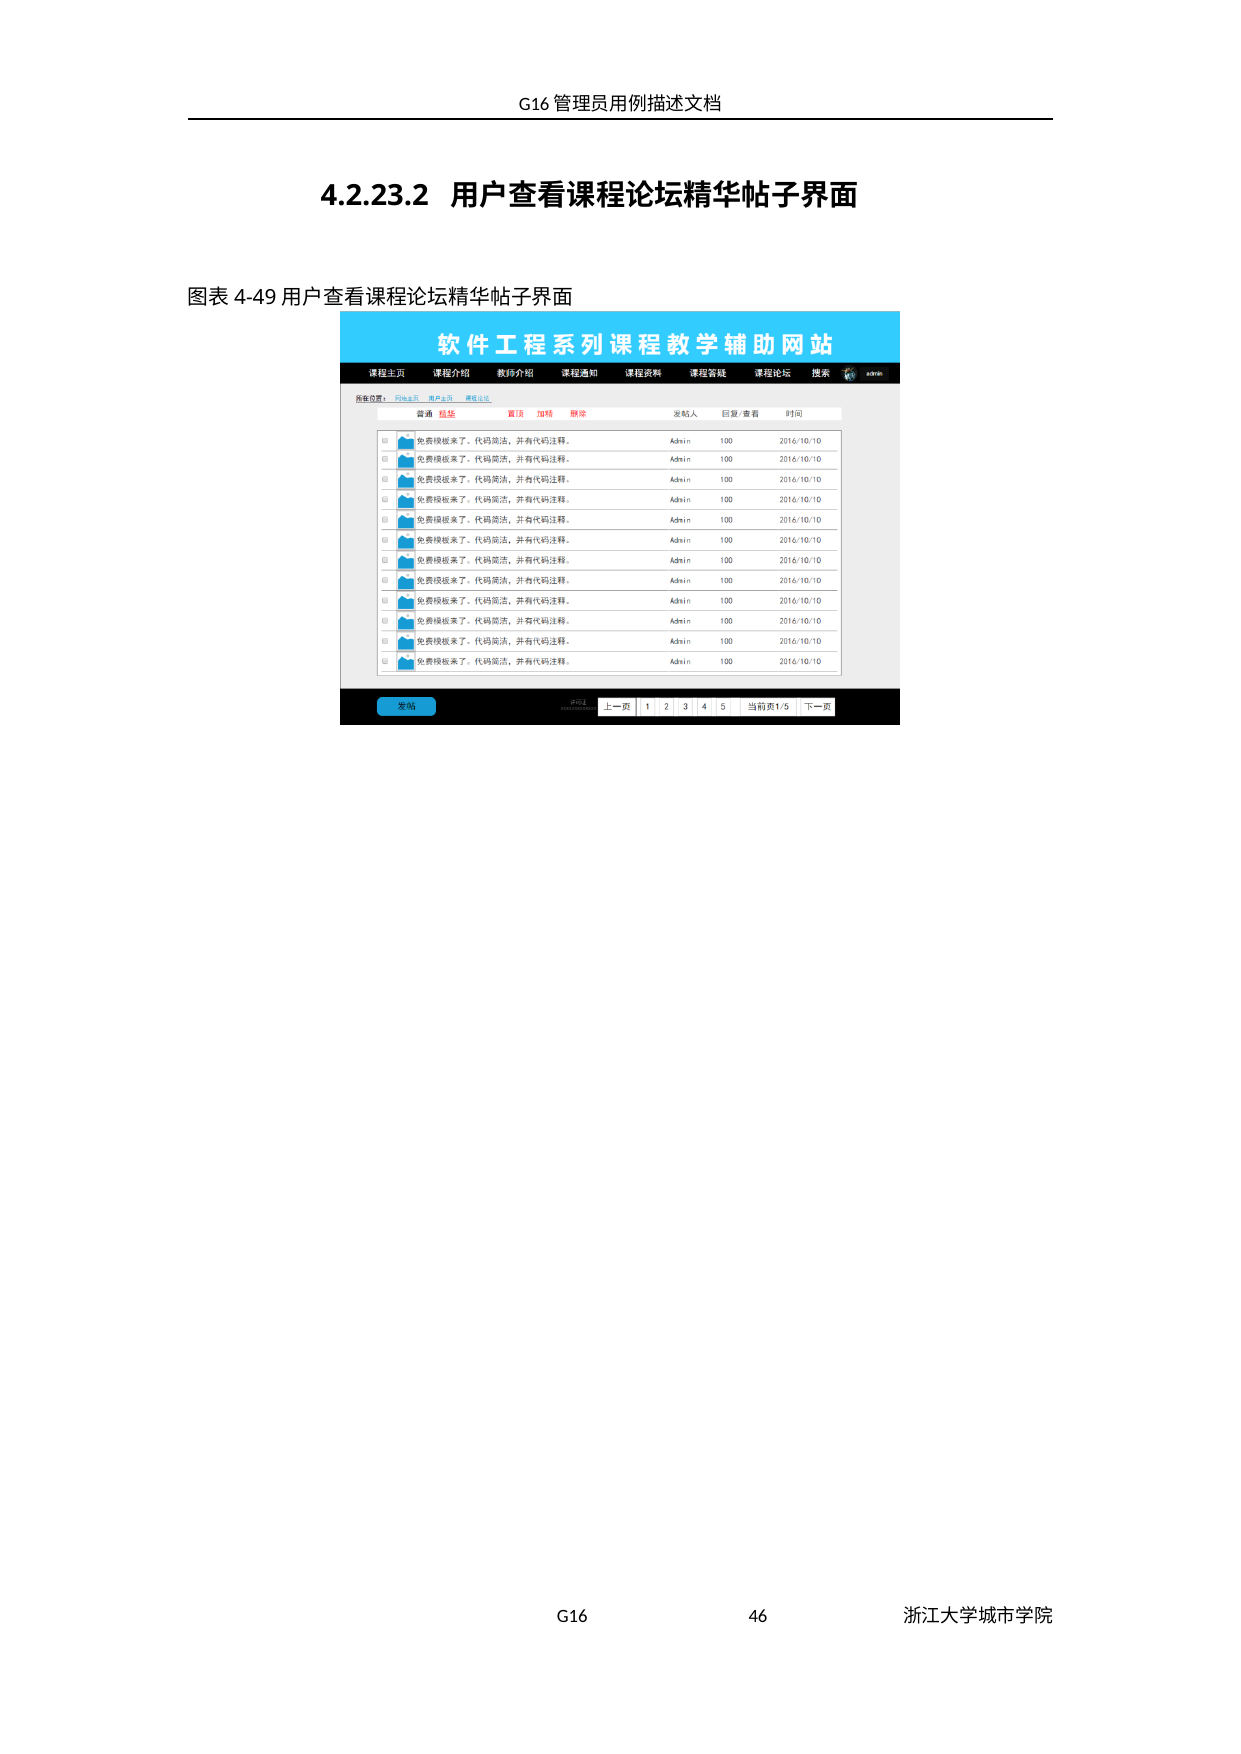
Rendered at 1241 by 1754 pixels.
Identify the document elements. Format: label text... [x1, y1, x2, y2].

picture [340, 311, 900, 725]
subtitle 用户查看课程论坛精华帖子界面 [320, 160, 1053, 225]
